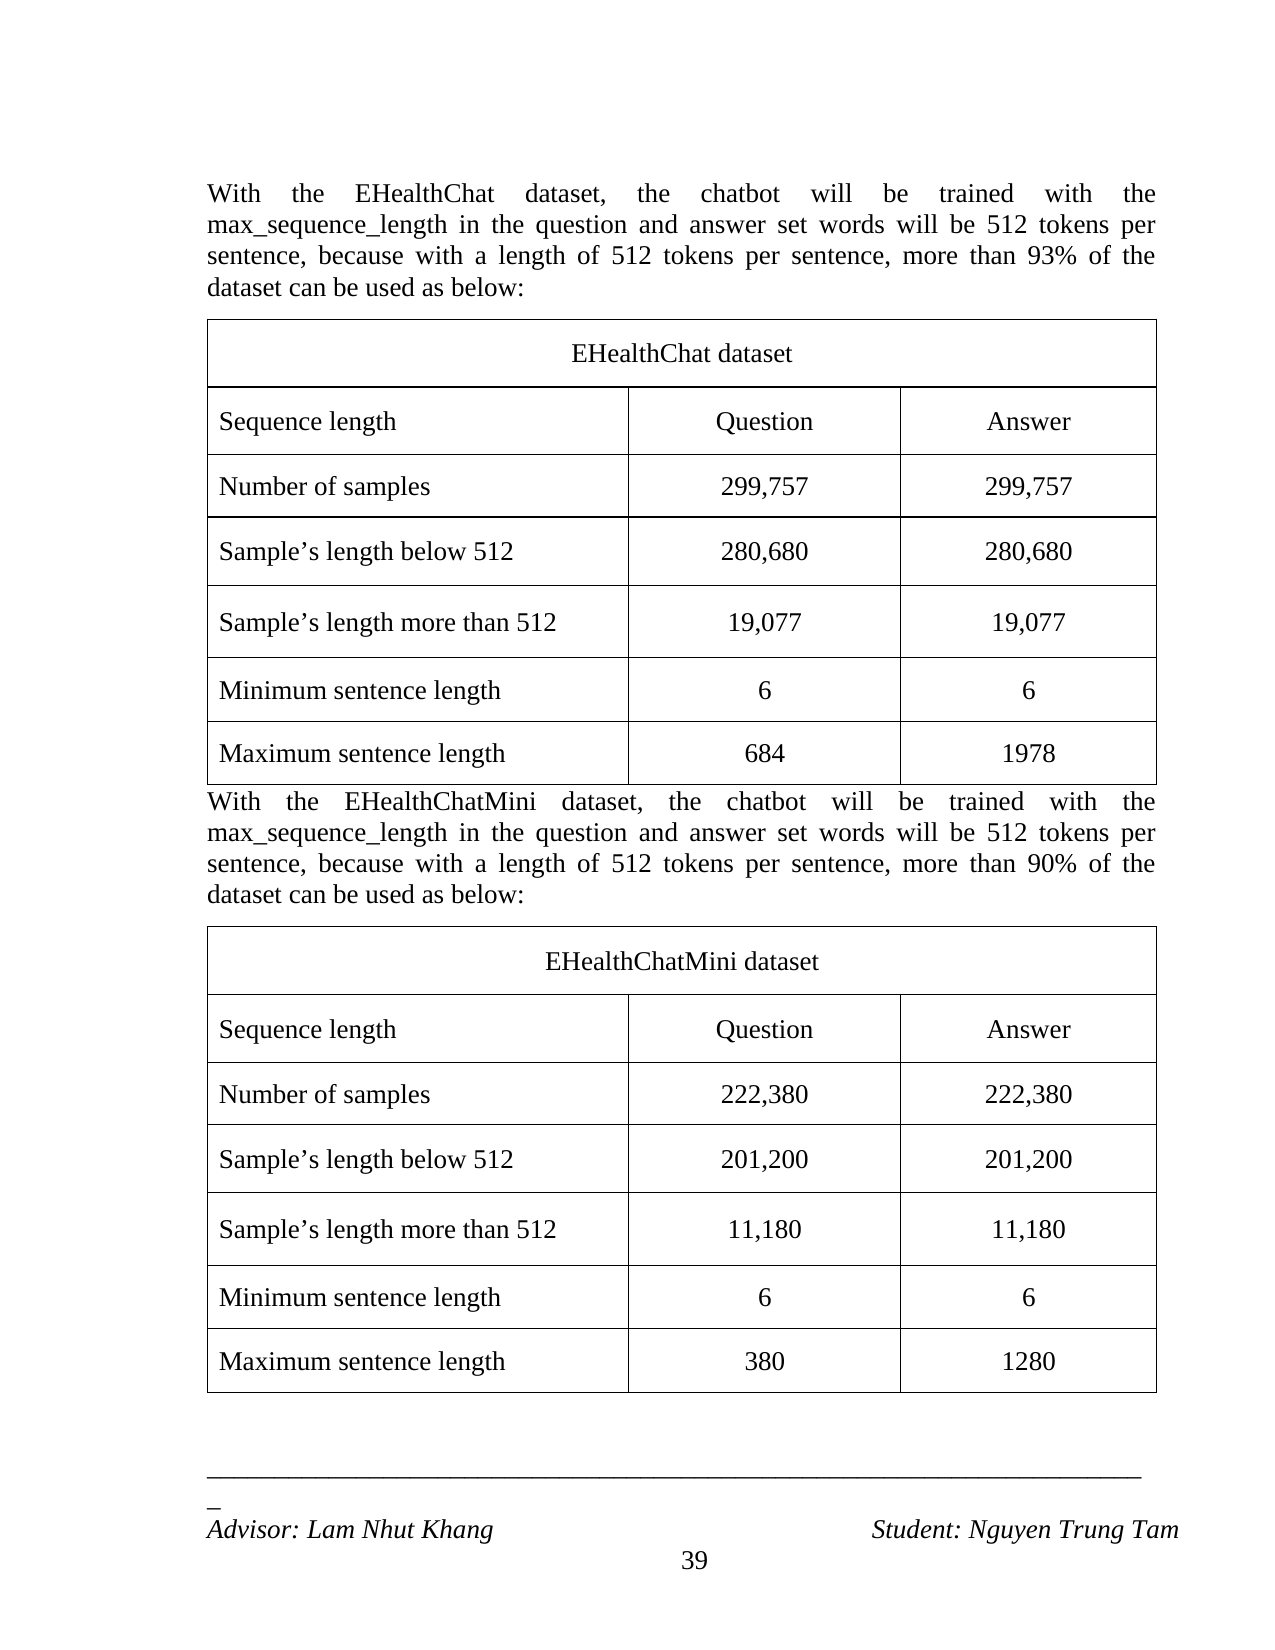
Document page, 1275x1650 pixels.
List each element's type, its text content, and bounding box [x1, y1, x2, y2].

table_cell Question [629, 995, 900, 1062]
table_cell Maximum sentence length [208, 722, 628, 784]
table_cell Question [629, 388, 900, 454]
table_cell 1978 [901, 722, 1156, 784]
table_cell Number of samples [208, 455, 628, 516]
table_cell 222,380 [629, 1063, 900, 1124]
table_cell 380 [629, 1329, 900, 1392]
text With the EHealthChat dataset, the chatbot will be trained with the max_sequence_length in the question and answer set words will be 512 tokens per sentence, because with a length of 512 tokens per sentence, more than 93% of the dataset can be used as below: [207, 177, 1157, 302]
table_cell 201,200 [629, 1125, 900, 1192]
table_cell Sample’s length more than 512 [208, 1193, 628, 1265]
table_cell 222,380 [901, 1063, 1156, 1124]
table_cell Minimum sentence length [208, 1266, 628, 1328]
table_header EHealthChat dataset [208, 320, 1156, 386]
table_cell Sequence length [208, 388, 628, 454]
table_cell 11,180 [629, 1193, 900, 1265]
table_cell 280,680 [629, 518, 900, 584]
table_header EHealthChatMini dataset [208, 927, 1156, 994]
table_cell Number of samples [208, 1063, 628, 1124]
table_cell 684 [629, 722, 900, 784]
table_cell 19,077 [901, 586, 1156, 657]
table_cell Sequence length [208, 995, 628, 1062]
table_cell 19,077 [629, 586, 900, 657]
table_cell 299,757 [901, 455, 1156, 516]
table_cell 6 [629, 658, 900, 721]
table_cell Answer [901, 995, 1156, 1062]
table_cell Minimum sentence length [208, 658, 628, 721]
table_cell 6 [629, 1266, 900, 1328]
table_cell 201,200 [901, 1125, 1156, 1192]
table_cell 11,180 [901, 1193, 1156, 1265]
table_cell Answer [901, 388, 1156, 454]
table_cell 6 [901, 658, 1156, 721]
table_cell 1280 [901, 1329, 1156, 1392]
table_cell Sample’s length more than 512 [208, 586, 628, 657]
table_cell Sample’s length below 512 [208, 518, 628, 584]
table_cell 6 [901, 1266, 1156, 1328]
table_cell 299,757 [629, 455, 900, 516]
table_cell 280,680 [901, 518, 1156, 584]
table_cell Sample’s length below 512 [208, 1125, 628, 1192]
text With the EHealthChatMini dataset, the chatbot will be trained with the max_sequence_length in the question and answer set words will be 512 tokens per sentence, because with a length of 512 tokens per sentence, more than 90% of the dataset can be used as below: [207, 785, 1157, 909]
table_cell Maximum sentence length [208, 1329, 628, 1392]
